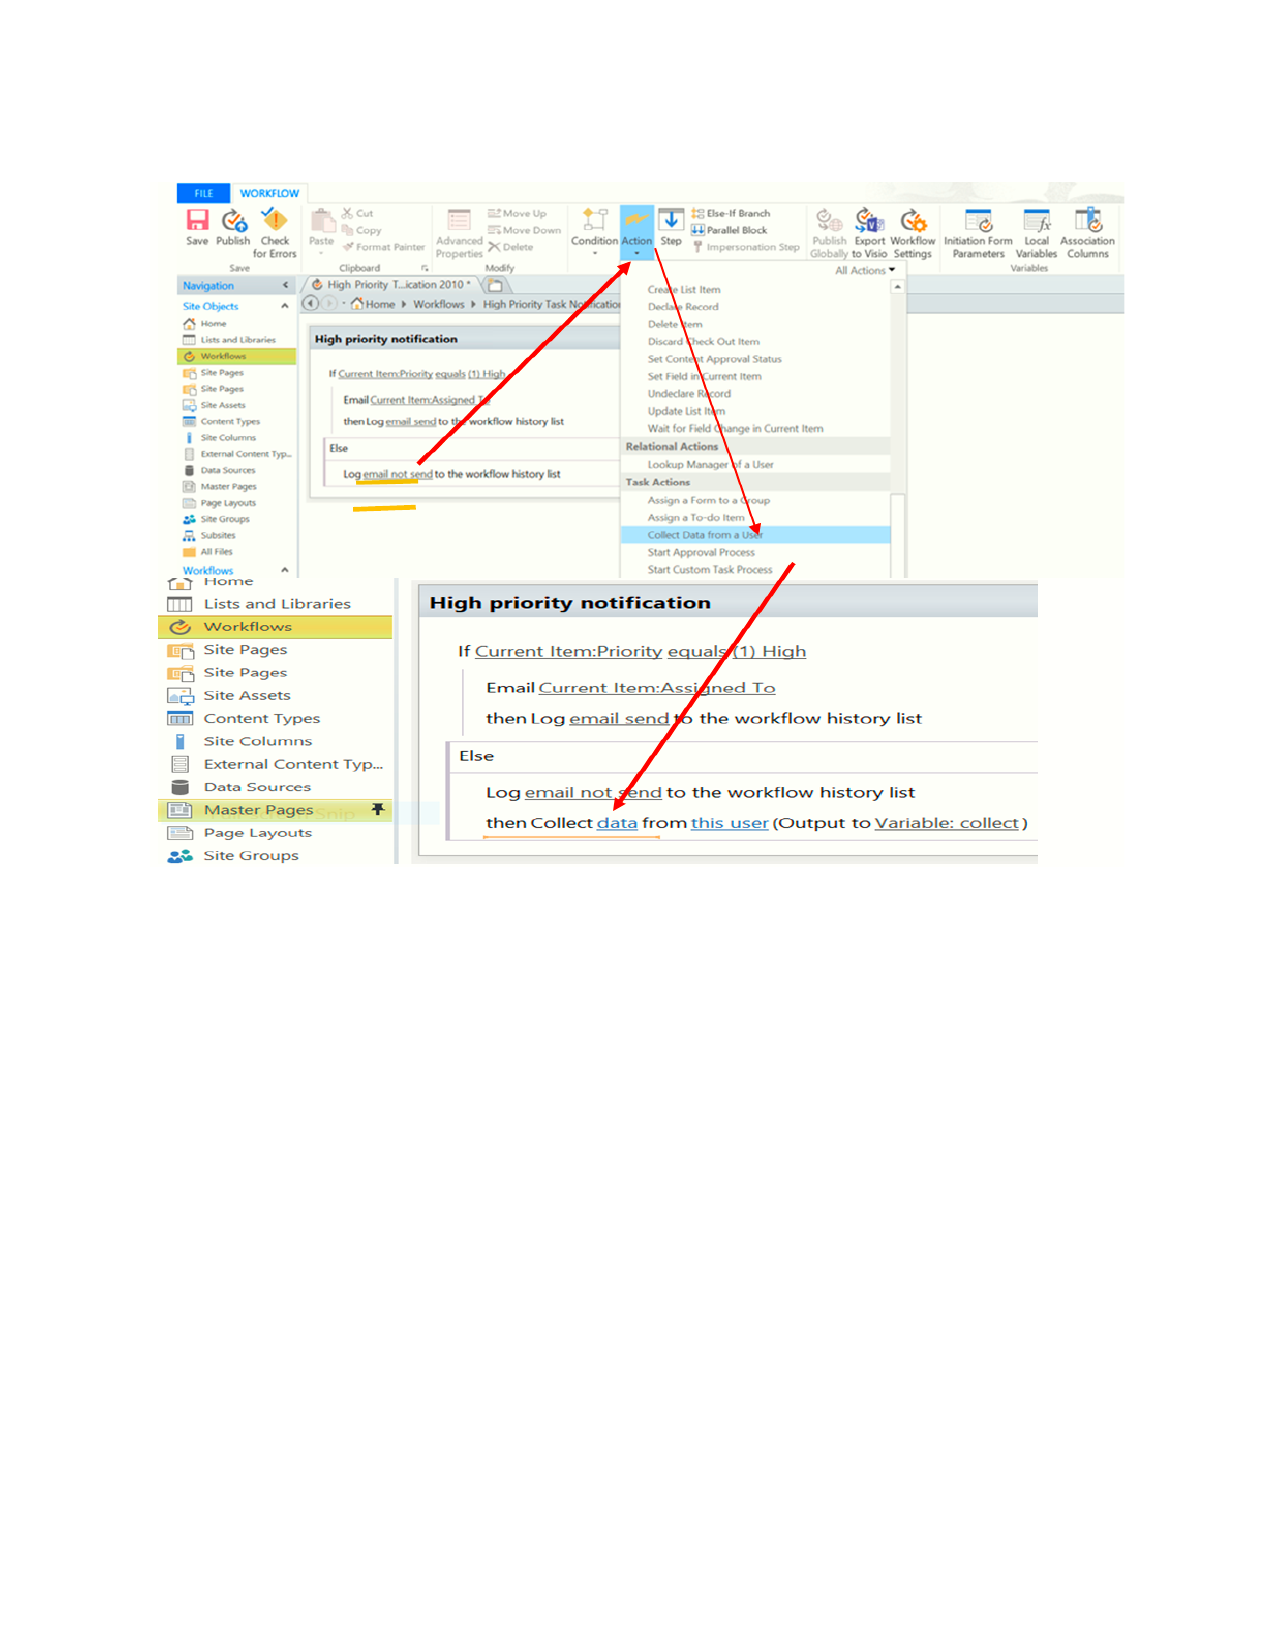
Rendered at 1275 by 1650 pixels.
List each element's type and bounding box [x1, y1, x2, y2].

picture [150, 182, 1125, 867]
